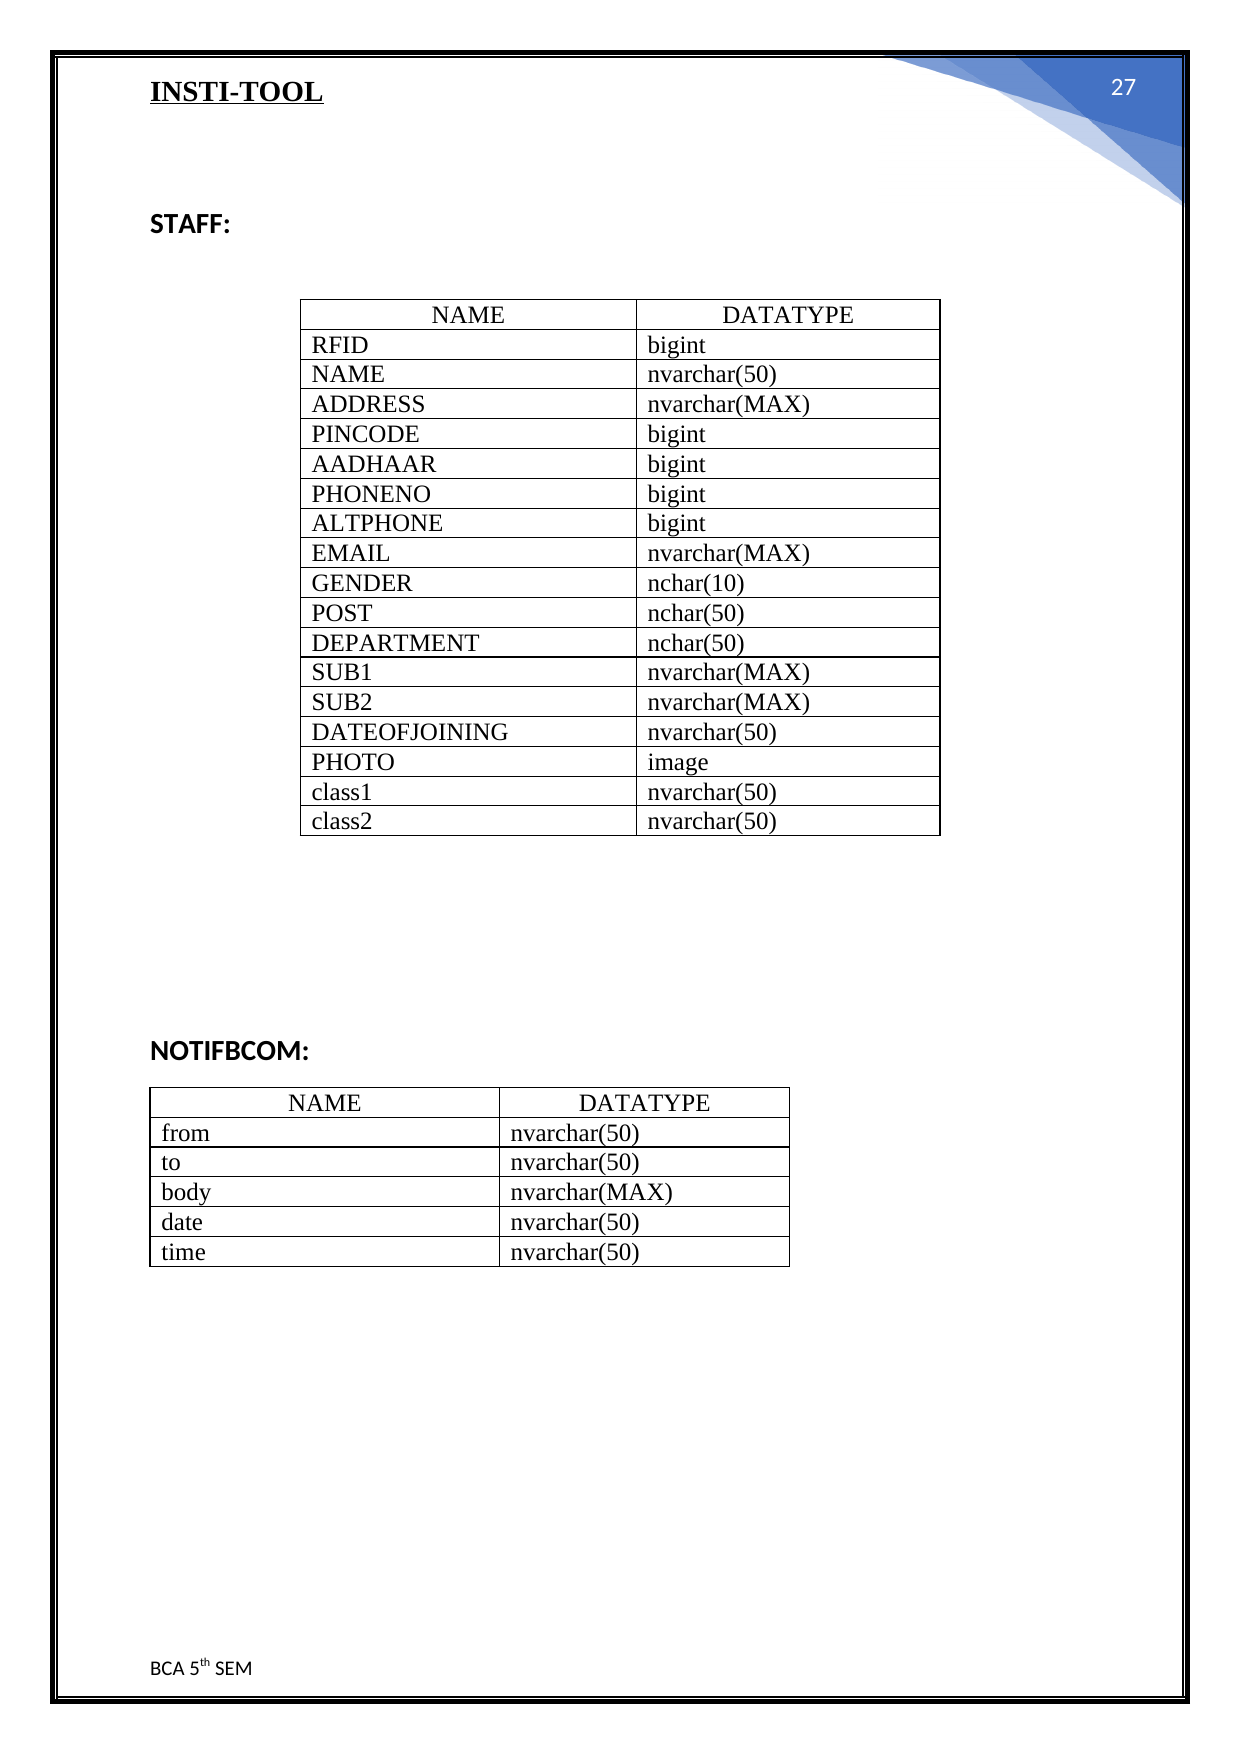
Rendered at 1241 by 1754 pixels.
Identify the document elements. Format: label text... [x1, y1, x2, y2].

table_cell SUB2 [301, 687, 636, 716]
table_cell ADDRESS [301, 389, 636, 418]
table_cell time [151, 1237, 499, 1266]
table_cell AADHAAR [301, 449, 636, 478]
table_cell PHOTO [301, 747, 636, 776]
table_cell SUB1 [301, 658, 636, 686]
table_cell image [637, 747, 939, 776]
text NOTIFBCOM: [150, 1032, 1090, 1067]
table_cell nchar(50) [637, 598, 939, 627]
table_header NAME [301, 300, 636, 329]
table_cell nvarchar(MAX) [637, 538, 939, 567]
table_cell nvarchar(50) [500, 1148, 789, 1176]
table_cell nchar(50) [637, 628, 939, 656]
table_cell NAME [301, 360, 636, 388]
table_header NAME [151, 1088, 499, 1117]
table_cell EMAIL [301, 538, 636, 567]
table_cell bigint [637, 509, 939, 537]
table_cell DATEOFJOINING [301, 717, 636, 746]
table_header DATATYPE [637, 300, 939, 329]
picture [878, 58, 1182, 209]
table_cell bigint [637, 479, 939, 507]
table_cell nvarchar(50) [637, 717, 939, 746]
table_cell nvarchar(MAX) [500, 1177, 789, 1206]
table_cell nvarchar(MAX) [637, 389, 939, 418]
table_cell from [151, 1118, 499, 1146]
table_header DATATYPE [500, 1088, 789, 1117]
table_cell nvarchar(50) [637, 777, 939, 805]
table_cell GENDER [301, 568, 636, 597]
table_cell DEPARTMENT [301, 628, 636, 656]
table_cell nvarchar(50) [500, 1207, 789, 1236]
table_cell bigint [637, 419, 939, 448]
table_cell nvarchar(50) [637, 806, 939, 835]
table_cell body [151, 1177, 499, 1206]
table_cell PINCODE [301, 419, 636, 448]
table_cell nvarchar(MAX) [637, 658, 939, 686]
table_cell bigint [637, 449, 939, 478]
table_cell RFID [301, 330, 636, 358]
table_cell nchar(10) [637, 568, 939, 597]
table_cell nvarchar(50) [500, 1118, 789, 1146]
table_cell to [151, 1148, 499, 1176]
table_cell ALTPHONE [301, 509, 636, 537]
table_cell POST [301, 598, 636, 627]
table_cell nvarchar(MAX) [637, 687, 939, 716]
table_cell date [151, 1207, 499, 1236]
table_cell class2 [301, 806, 636, 835]
table_cell bigint [637, 330, 939, 358]
table_cell nvarchar(50) [637, 360, 939, 388]
table_cell class1 [301, 777, 636, 805]
text STAFF: [150, 205, 1090, 241]
table_cell nvarchar(50) [500, 1237, 789, 1266]
table_cell PHONENO [301, 479, 636, 507]
